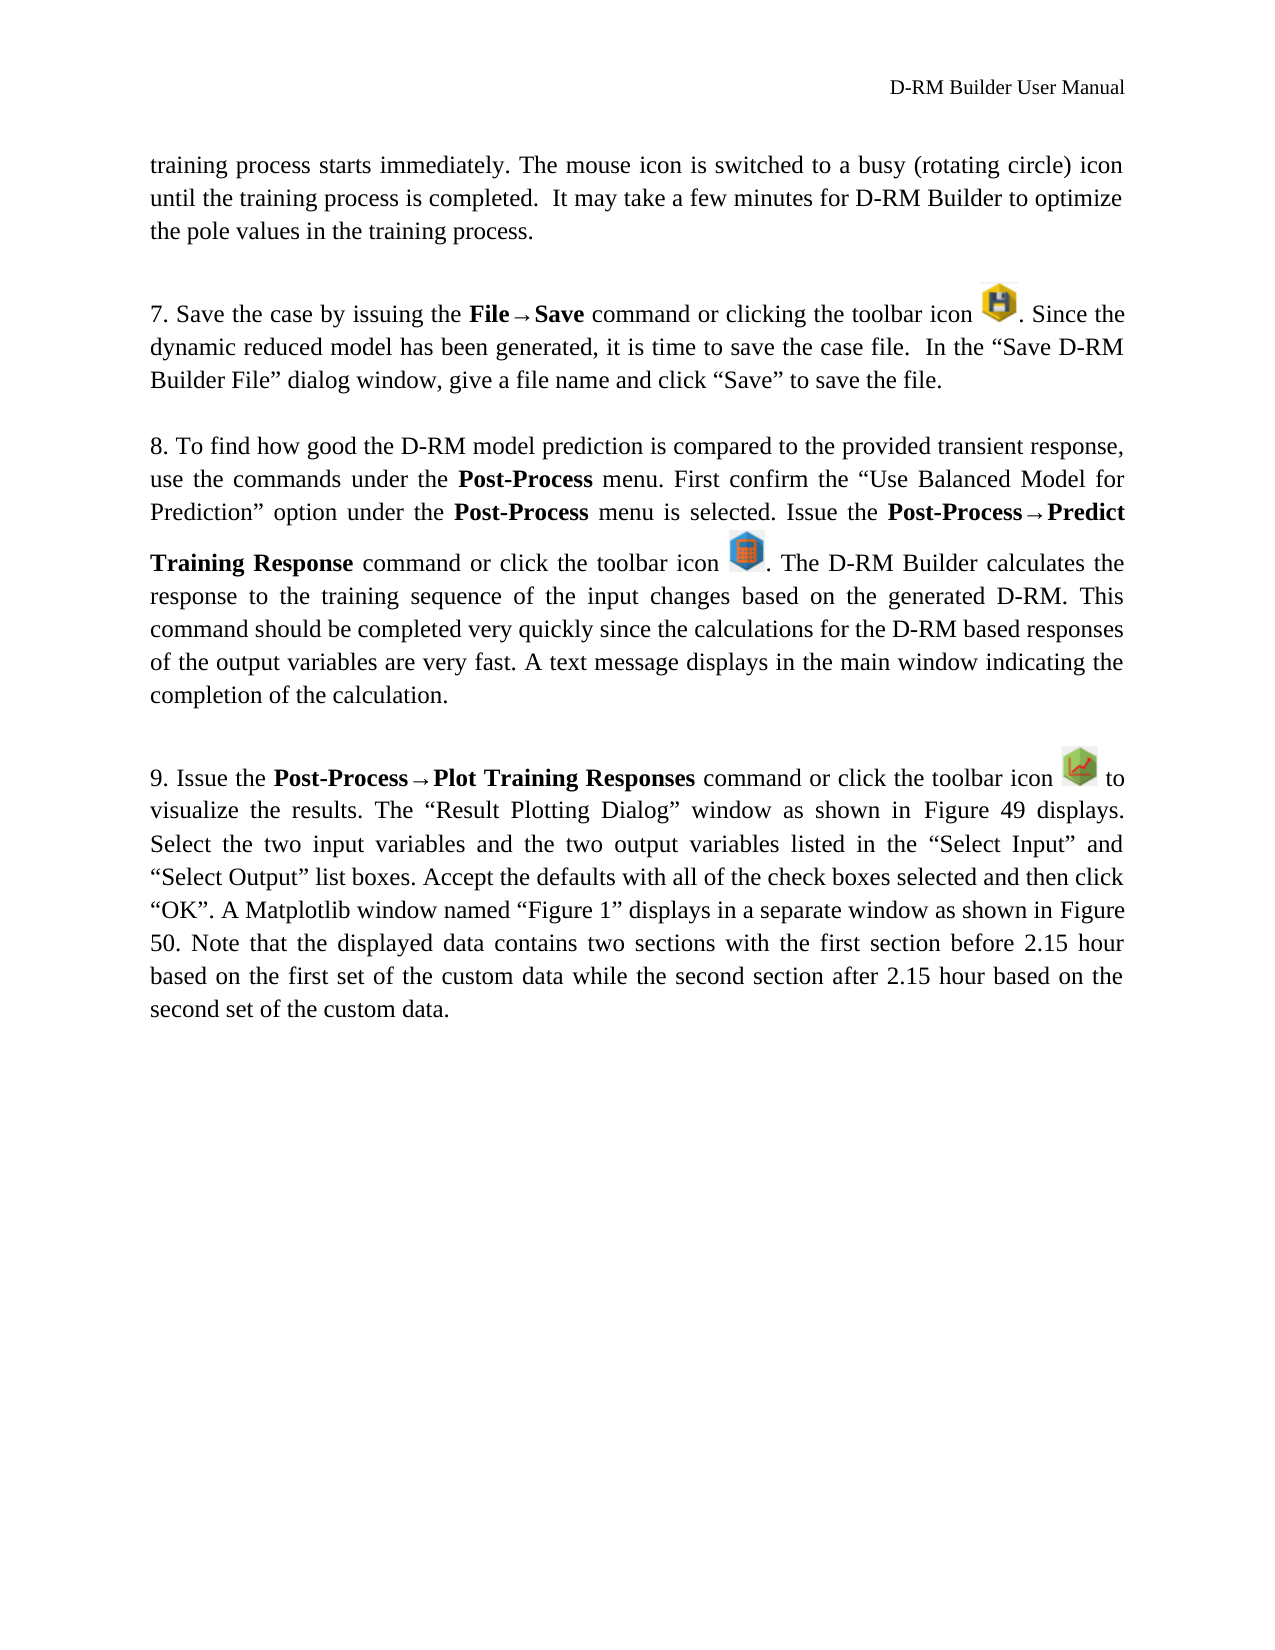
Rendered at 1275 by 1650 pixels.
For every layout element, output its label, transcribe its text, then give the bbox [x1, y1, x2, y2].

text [150, 150, 1125, 245]
text 8. To find how good the D-RM model prediction is compared to the provided transient response, use the commands under the Post-Process menu. First confirm the “Use Balanced Model for Prediction” option under the Post-Process menu is selected. Issue the Post-Process→Predict Training Response command or click the toolbar icon . The D-RM Builder calculates the response to the training sequence of the input changes based on the generated D-RM. This command should be completed very quickly since the calculations for the D-RM based responses of the output variables are very fast. A text message displays in the main window indicating the completion of the calculation. [150, 431, 1125, 709]
picture [1061, 746, 1098, 786]
picture [980, 282, 1018, 322]
text 9. Issue the Post-Process→Plot Training Responses command or click the toolbar icon to visualize the results. The “Result Plotting Dialog” window as shown in Figure 49 displays. Select the two input variables and the two output variables listed in the “Select Input” and “Select Output” list boxes. Accept the defaults with all of the check boxes selected and then click “OK”. A Matplotlib window named “Figure 1” displays in a separate window as shown in Figure 50. Note that the displayed data contains two sections with the first section before 2.15 hour based on the first set of the custom data while the second section after 2.15 hour based on the second set of the custom data. [150, 746, 1125, 1022]
text 7. Save the case by issuing the File→Save command or clicking the toolbar icon . Since the dynamic reduced model has been generated, it is time to save the case file. In the “Save D-RM Builder File” dialog window, give a file name and click “Save” to save the file. [150, 282, 1125, 393]
picture [729, 530, 766, 572]
